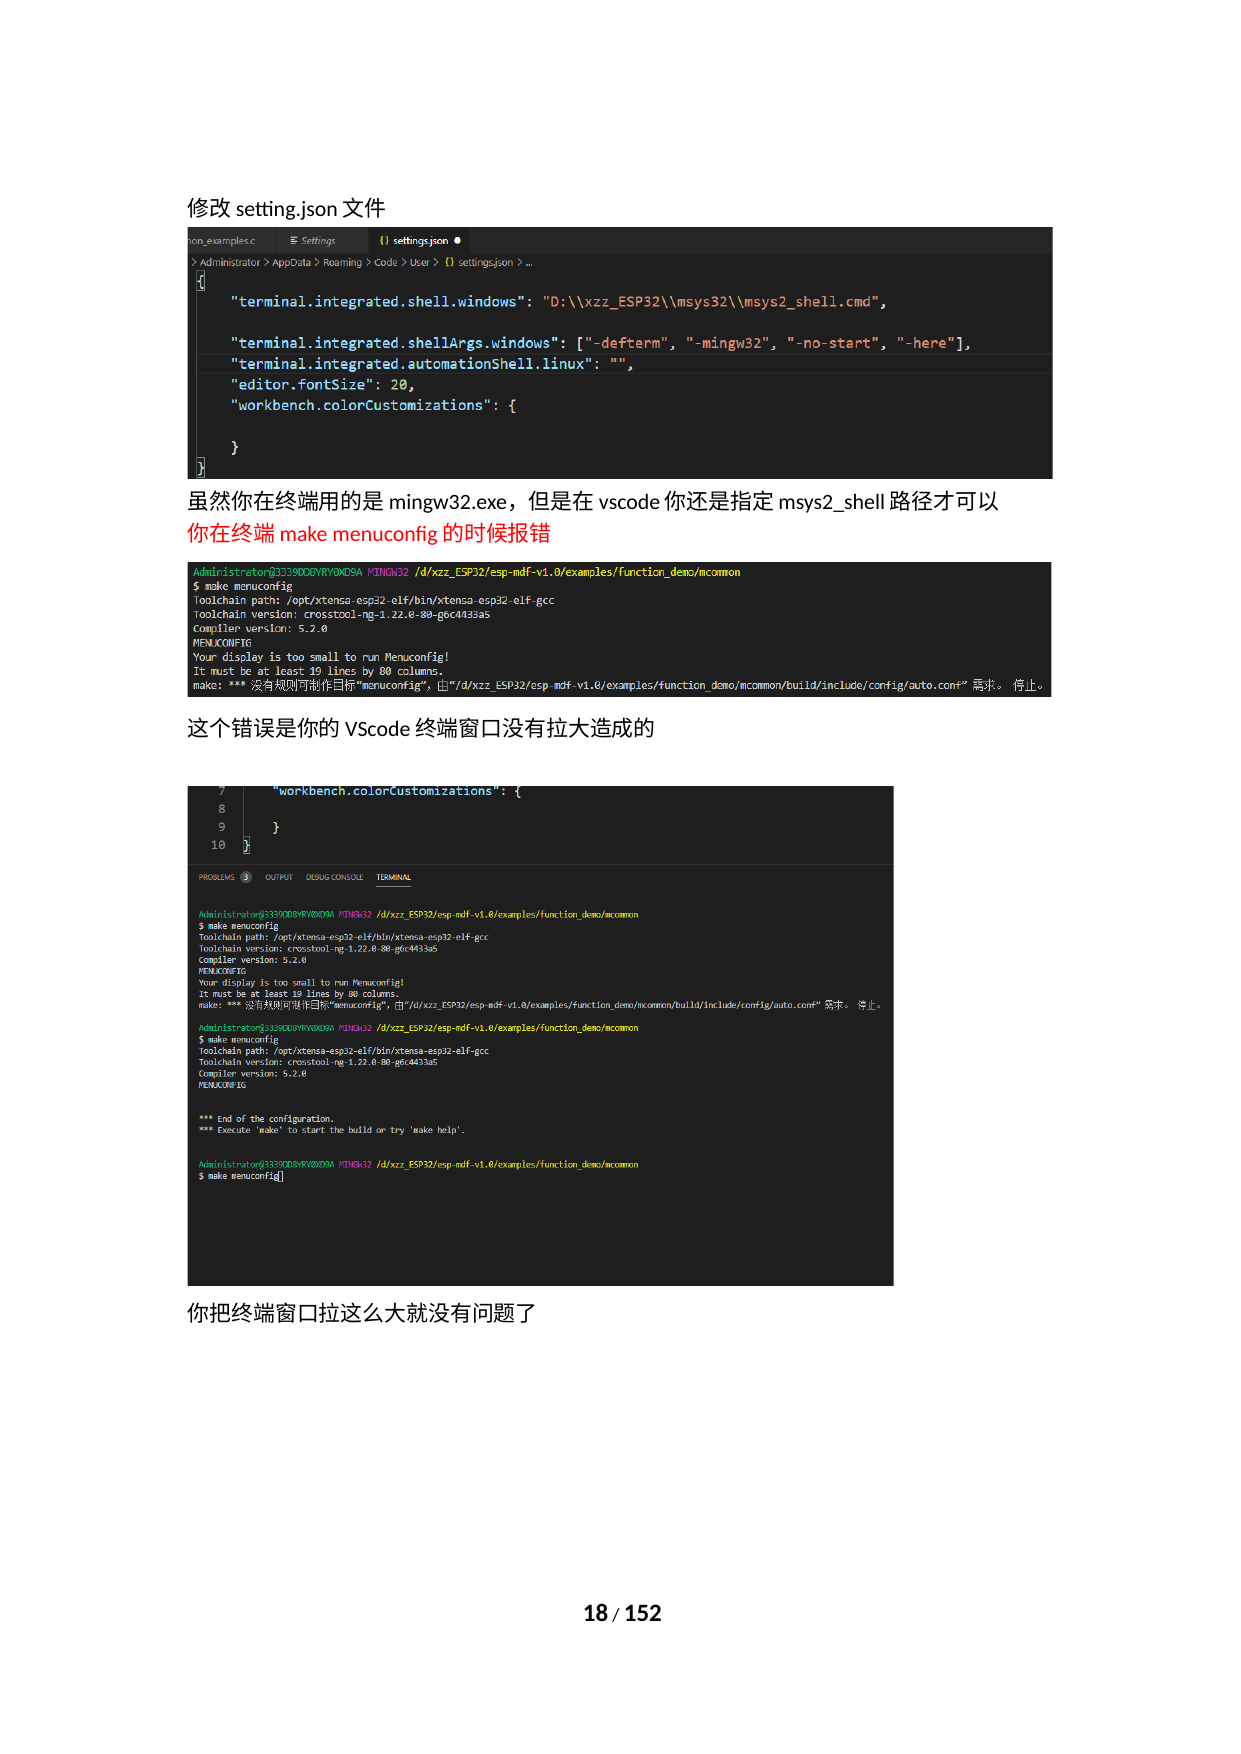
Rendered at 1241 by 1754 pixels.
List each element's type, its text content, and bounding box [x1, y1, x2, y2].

picture [187, 786, 894, 1286]
text 虽然你在终端用的是mingw32.exe，但是在vscode你还是指定msys2_shell路径才可以 [187, 483, 1053, 516]
text 你把终端窗口拉这么大就没有问题了 [187, 1296, 1053, 1328]
text 修改setting.json文件 [187, 191, 1053, 223]
picture [187, 227, 1053, 479]
text 这个错误是你的VScode终端窗口没有拉大造成的 [187, 711, 1053, 743]
text 你在终端make menuconfig的时候报错 [187, 516, 1053, 548]
picture [187, 562, 1052, 697]
